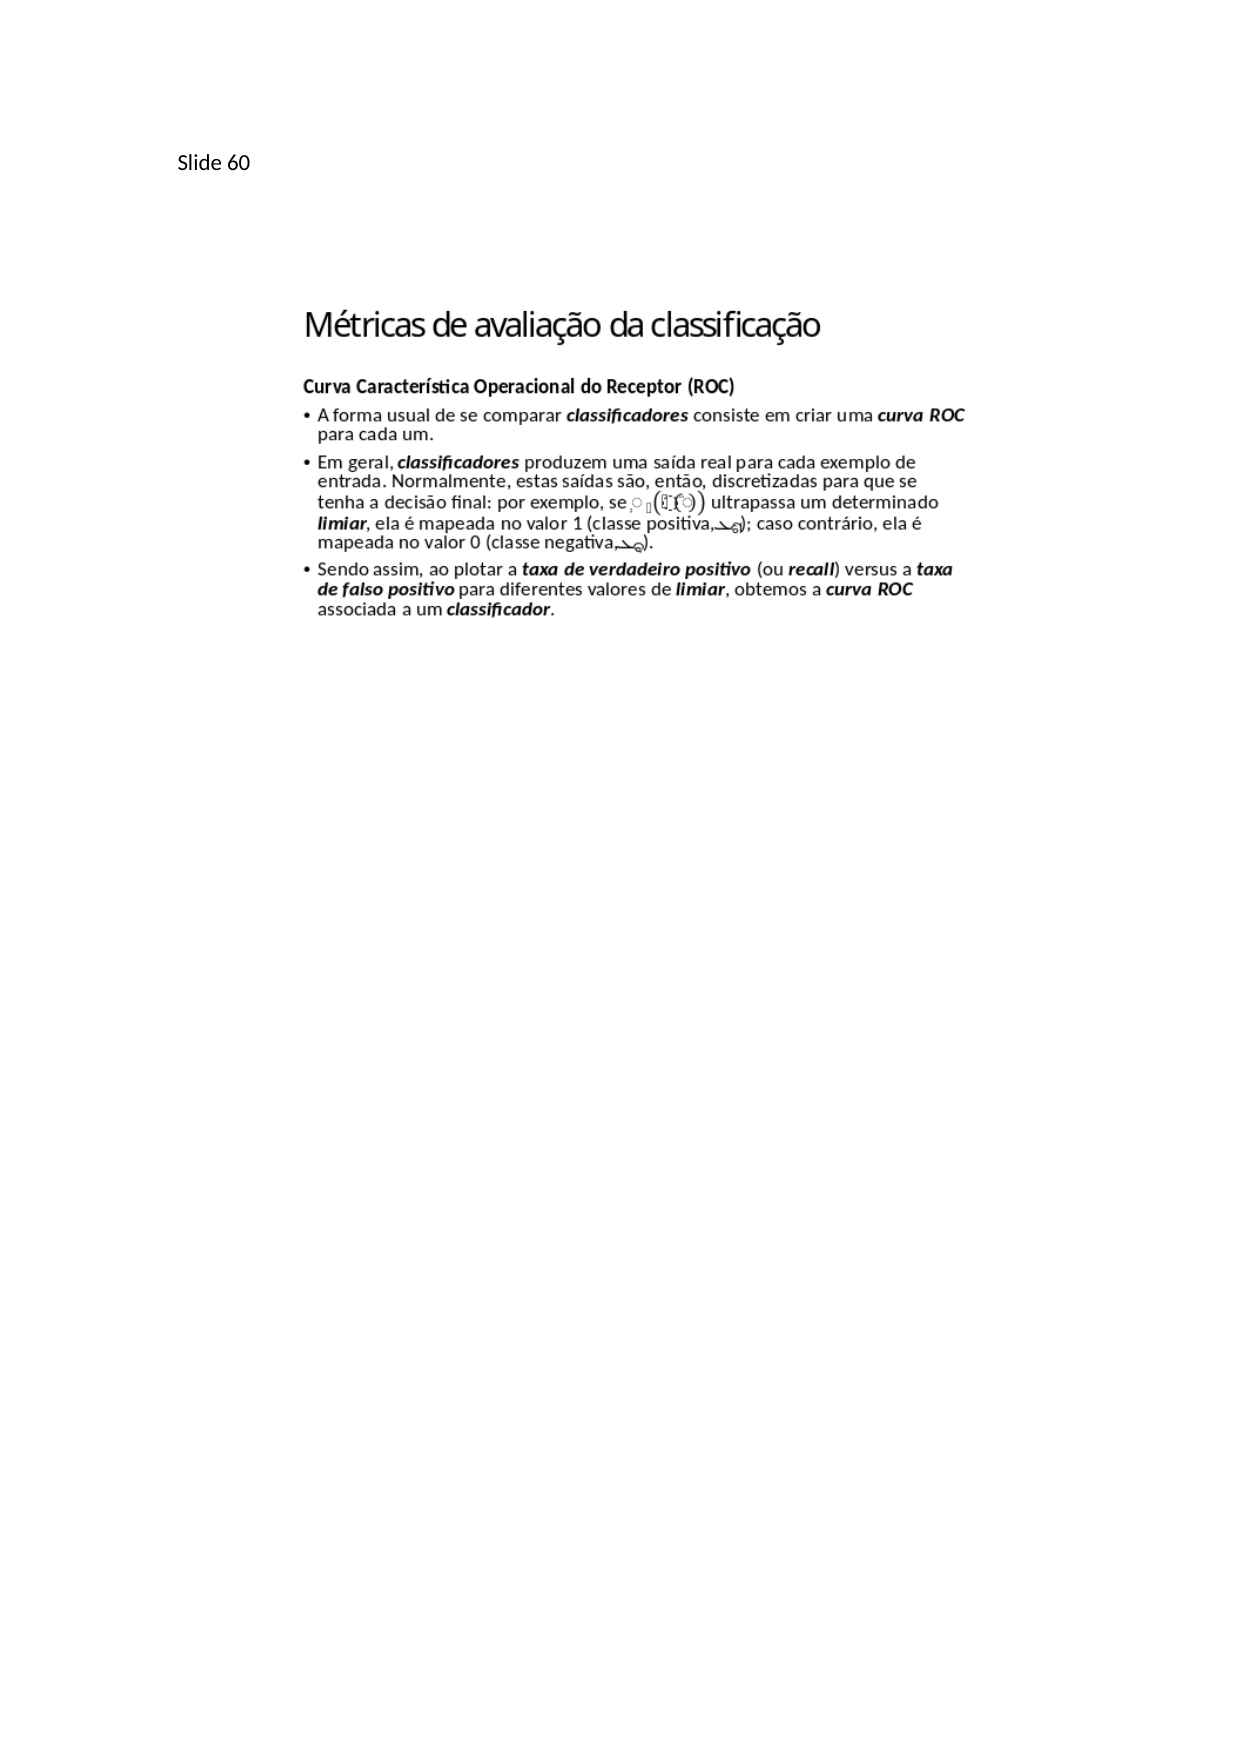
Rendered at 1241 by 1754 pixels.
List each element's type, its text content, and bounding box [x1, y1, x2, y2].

text Slide 60 [177, 148, 1063, 176]
